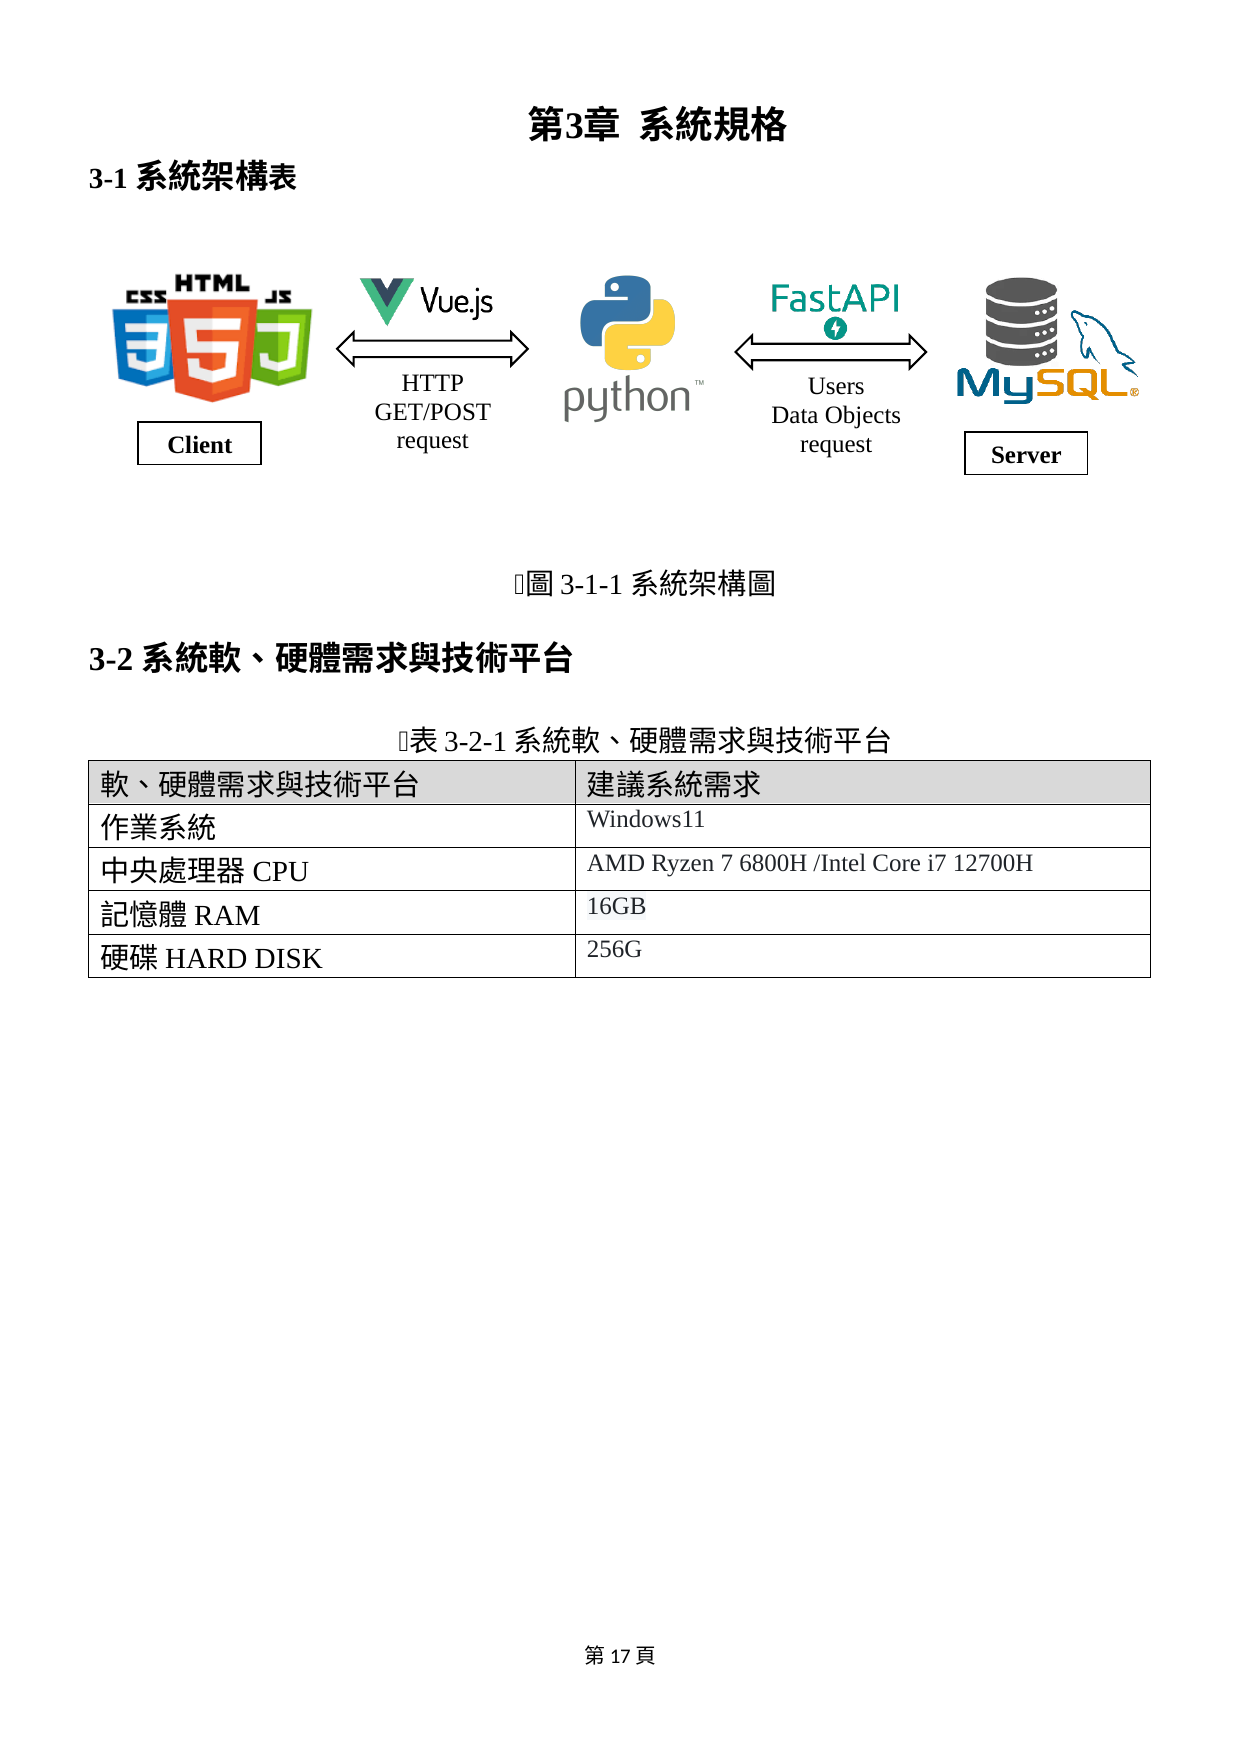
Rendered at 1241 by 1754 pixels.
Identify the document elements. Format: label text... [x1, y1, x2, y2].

subtitle 系統軟、硬體需求與技術平台 [89, 631, 1152, 718]
picture [766, 276, 904, 345]
picture [84, 210, 341, 467]
subtitle 系統規格 [89, 95, 1152, 149]
table_cell 硬碟 HARD DISK [89, 935, 575, 977]
picture [738, 340, 761, 363]
table_cell 作業系統 [89, 805, 575, 847]
picture [933, 233, 1139, 410]
table_header 建議系統需求 [576, 761, 1150, 803]
table_cell 中央處理器 CPU [89, 848, 575, 890]
table_header 軟、硬體需求與技術平台 [89, 761, 575, 803]
table_cell 256G [576, 935, 1150, 977]
text 表3-2-1系統軟、硬體需求與技術平台 [139, 718, 1152, 760]
text 圖3-1-1 系統架構圖 [139, 560, 1152, 602]
picture [348, 263, 761, 425]
table_cell Windows11 [576, 805, 1150, 847]
table_cell 記憶體 RAM [89, 891, 575, 933]
subtitle 系統架構表 [89, 149, 1152, 198]
table_cell 16GB [576, 891, 1150, 933]
table_cell AMD Ryzen 7 6800H /Intel Core i7 12700H [576, 848, 1150, 890]
